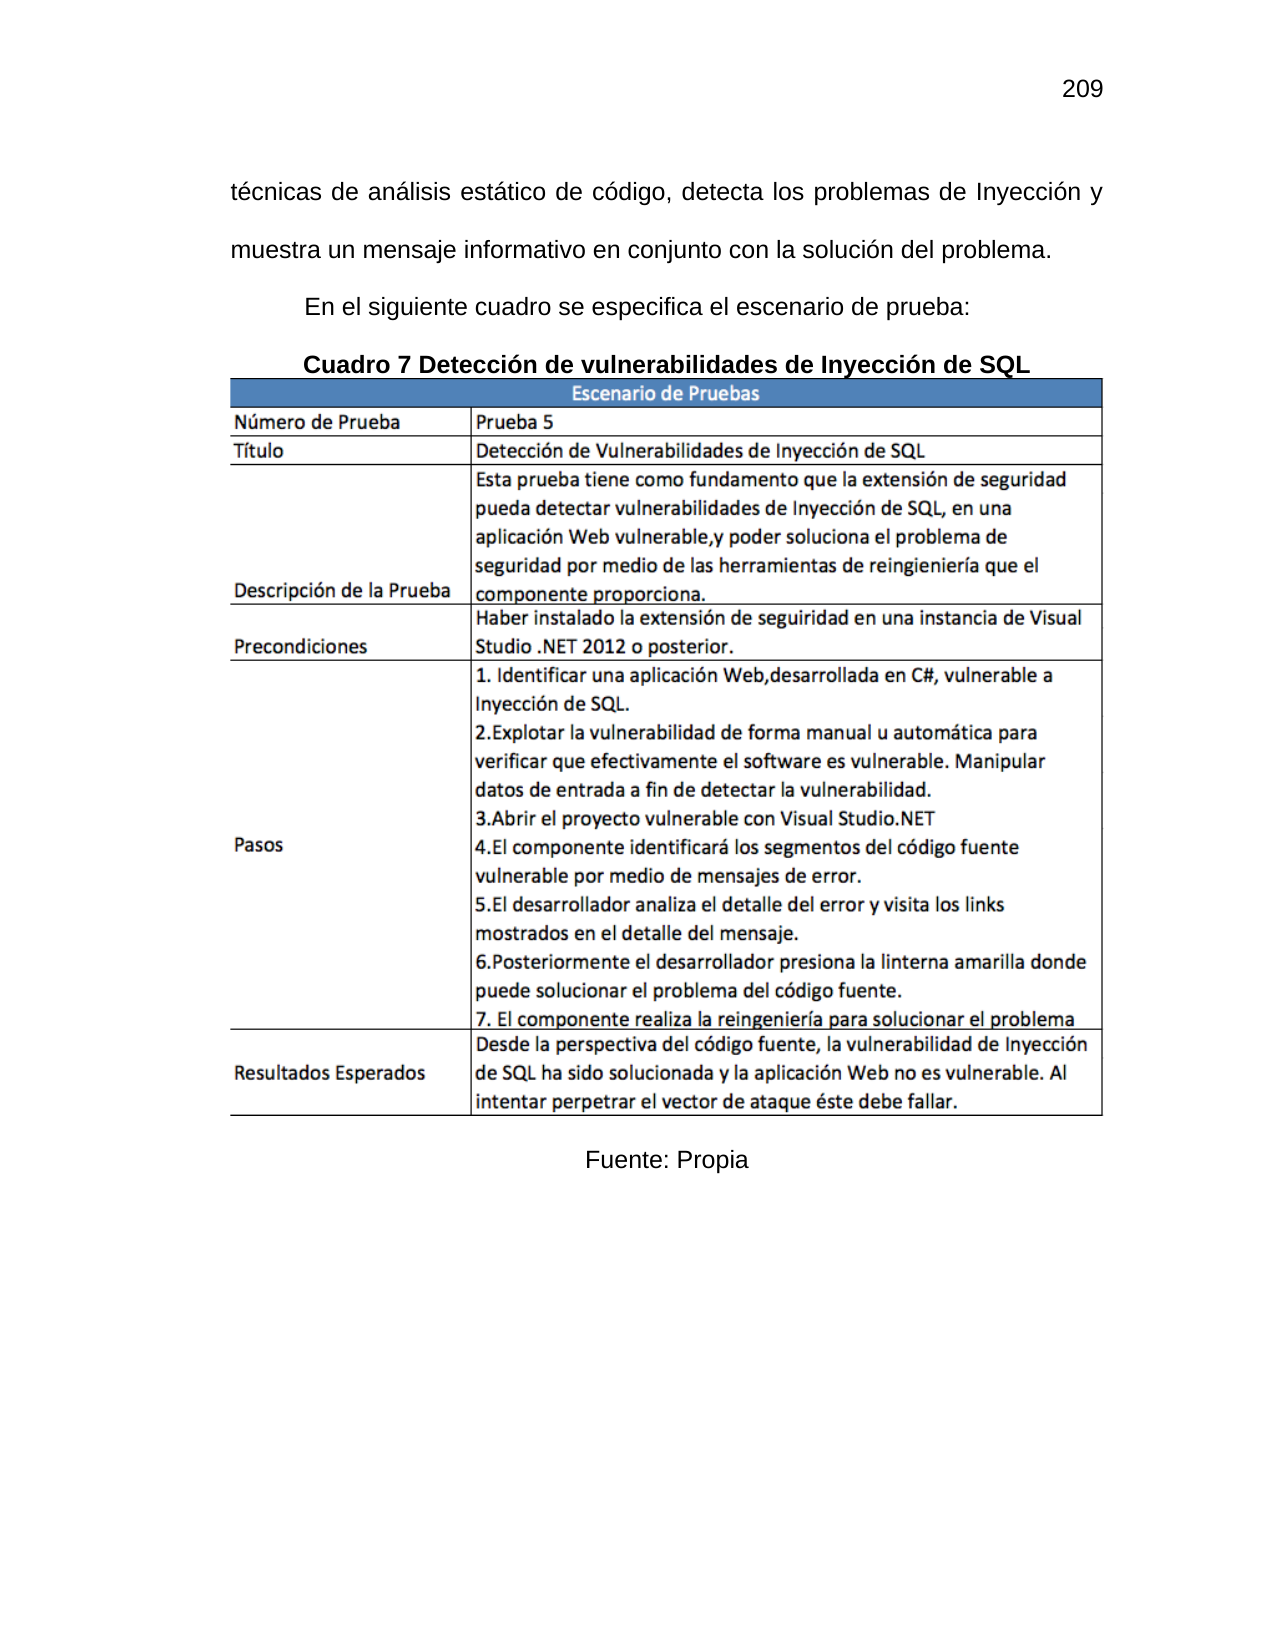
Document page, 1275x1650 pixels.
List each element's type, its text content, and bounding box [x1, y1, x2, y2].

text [230, 177, 1104, 263]
text En el siguiente cuadro se especifica el escenario de prueba: [230, 292, 1104, 321]
text Cuadro 7 Detección de vulnerabilidades de Inyección de SQL [230, 350, 1104, 378]
text Fuente: Propia [230, 1145, 1104, 1173]
picture [230, 378, 1104, 1116]
